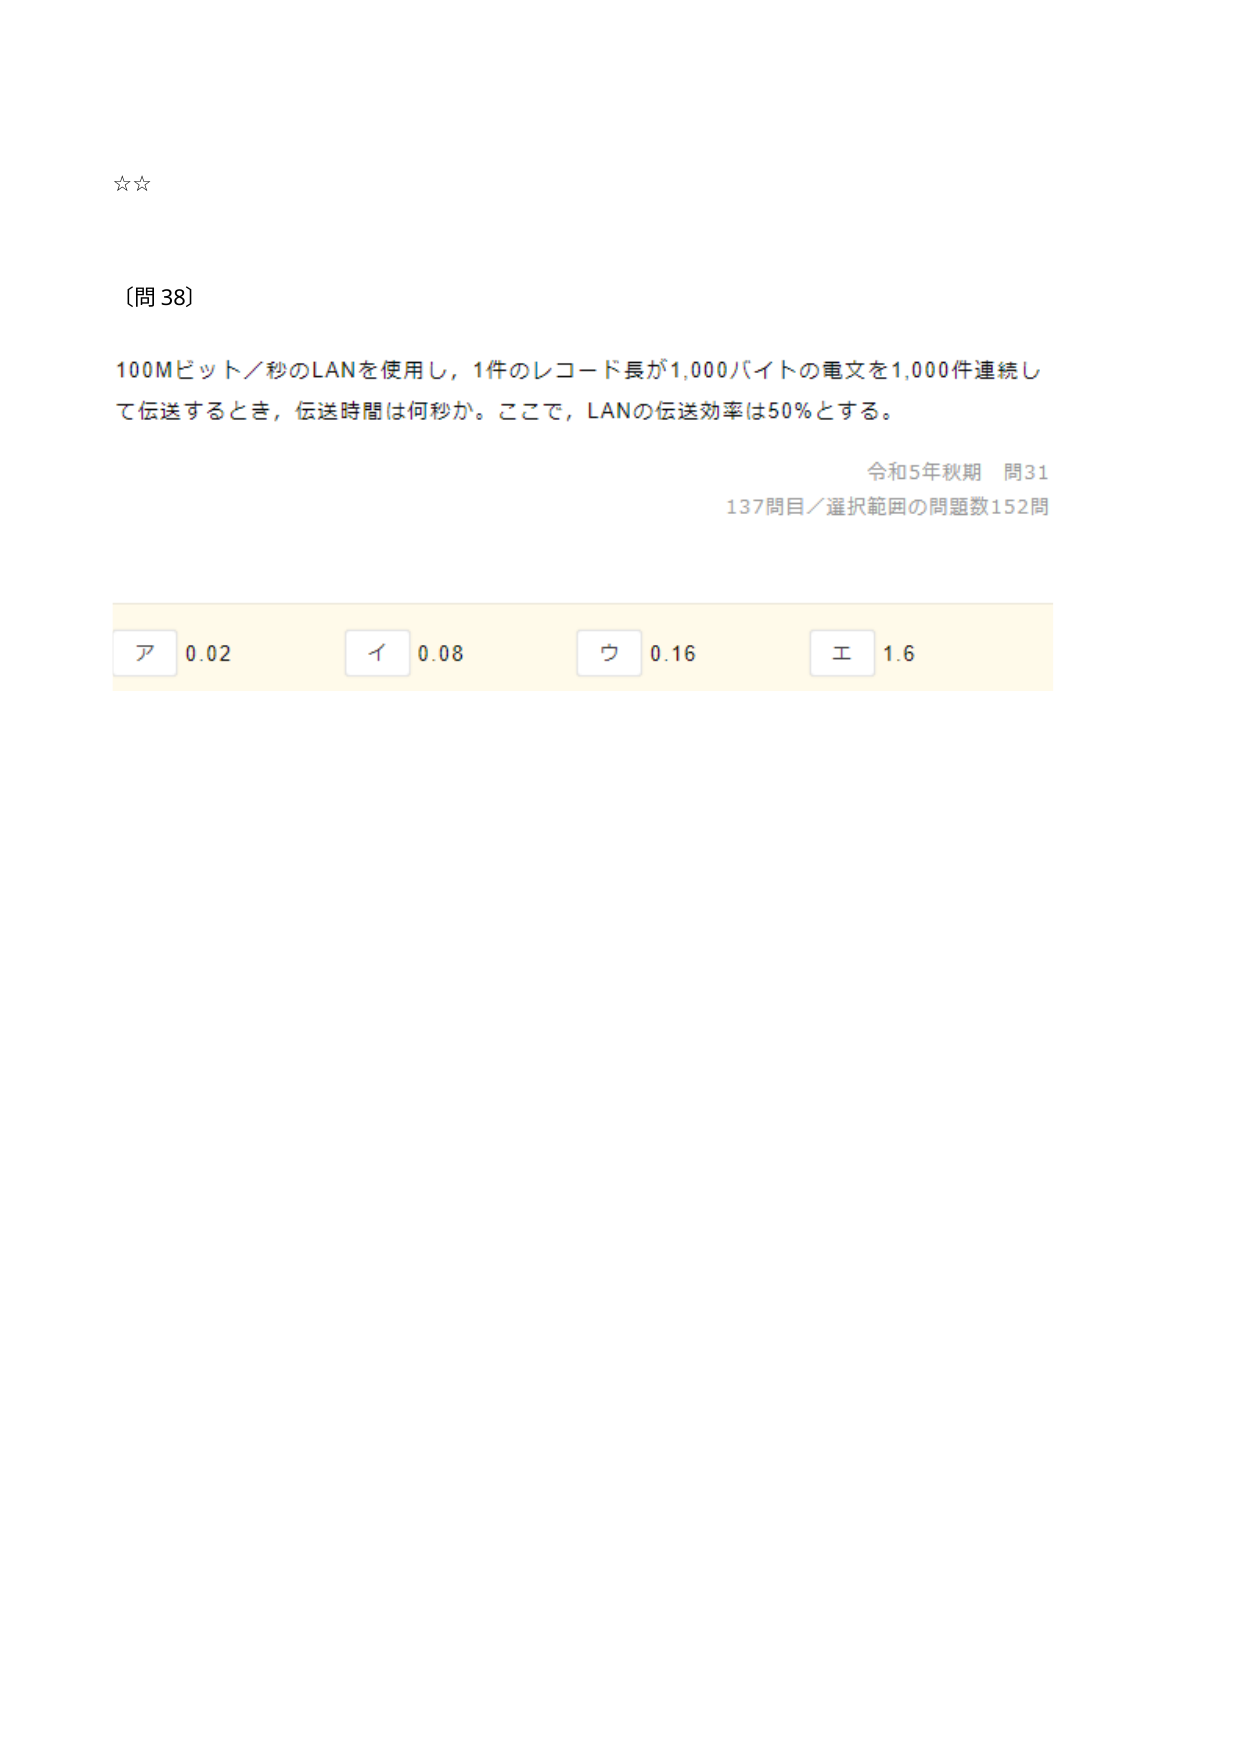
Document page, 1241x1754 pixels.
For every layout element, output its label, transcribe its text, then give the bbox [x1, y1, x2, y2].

text ☆☆ [112, 164, 1128, 202]
text 〔問38〕 [112, 277, 1128, 314]
picture [112, 352, 1054, 691]
